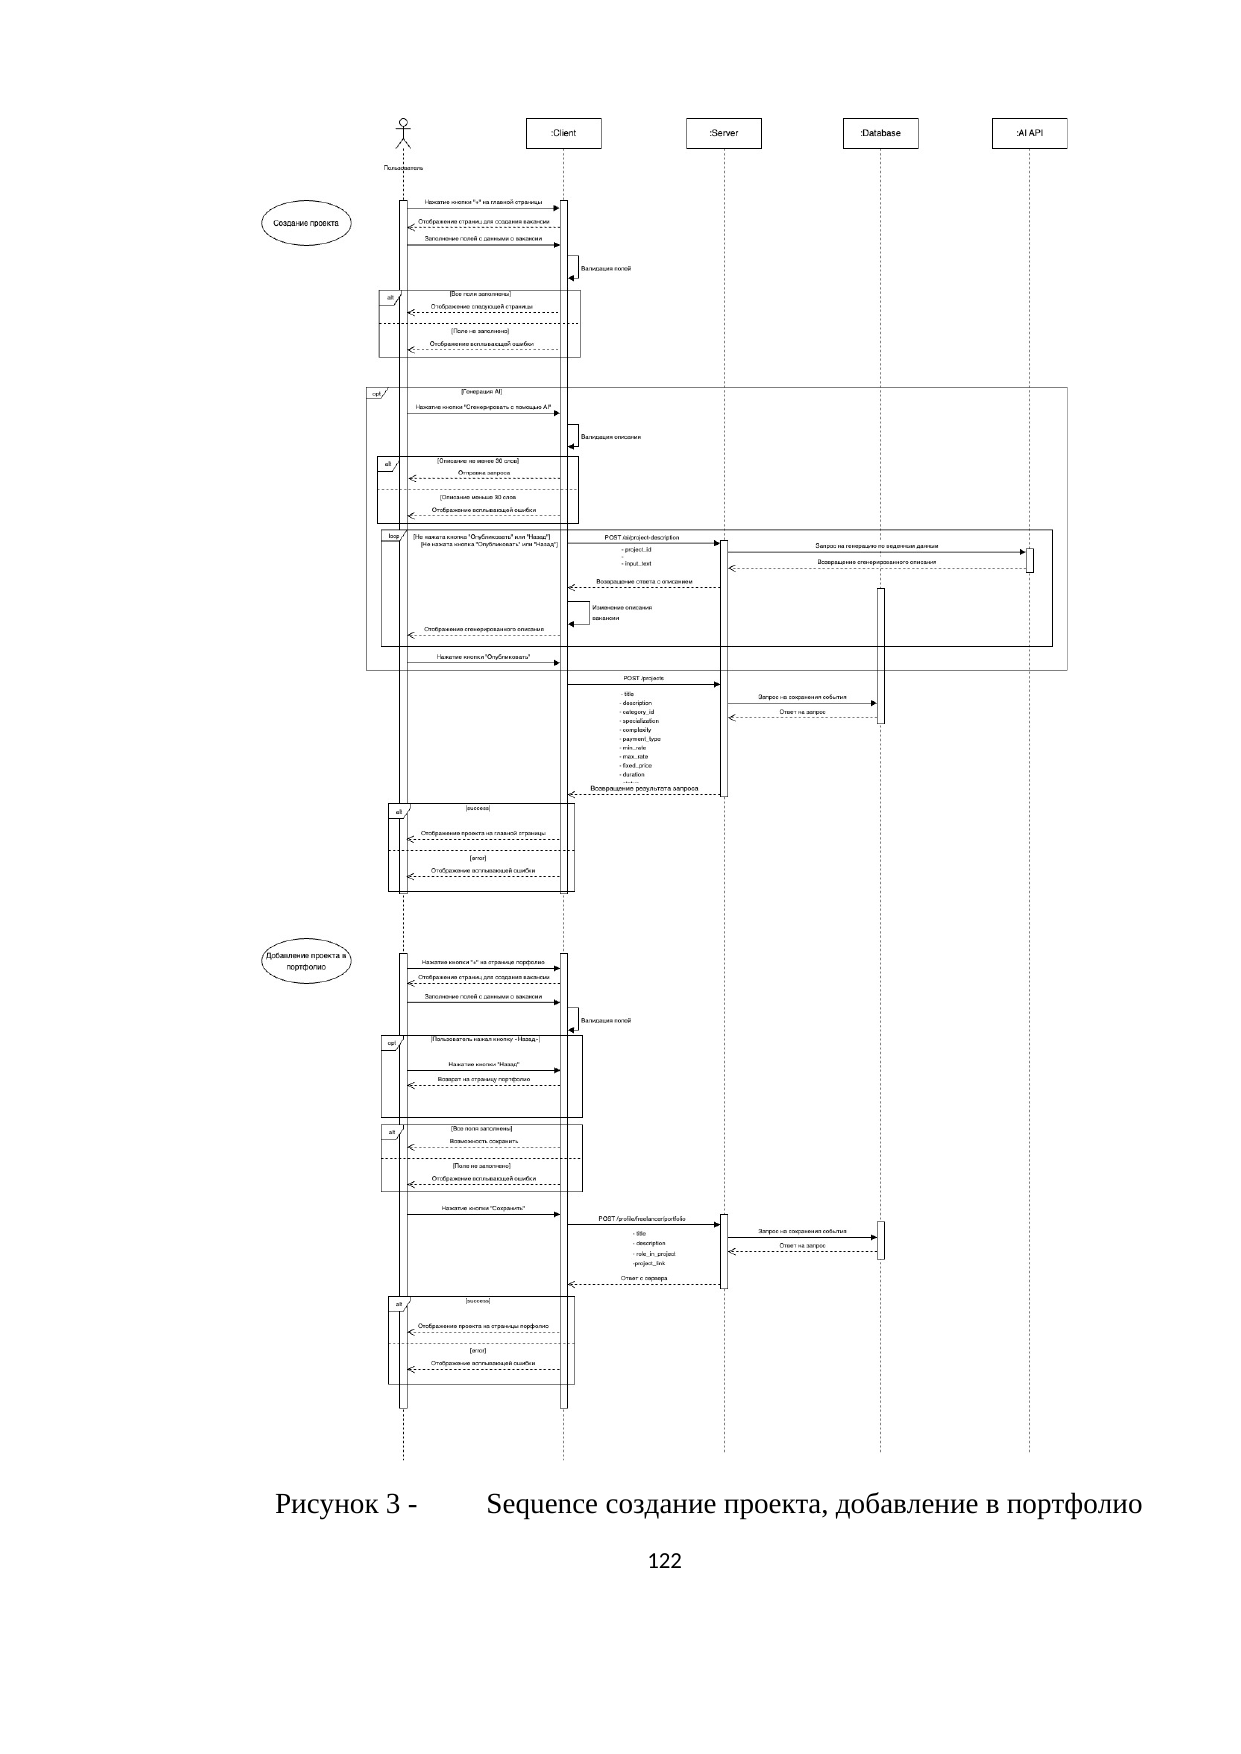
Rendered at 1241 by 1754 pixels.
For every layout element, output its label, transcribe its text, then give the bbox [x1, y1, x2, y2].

text Sequence создание проекта, добавление в портфолио [266, 1486, 1152, 1519]
picture [261, 118, 1068, 1461]
